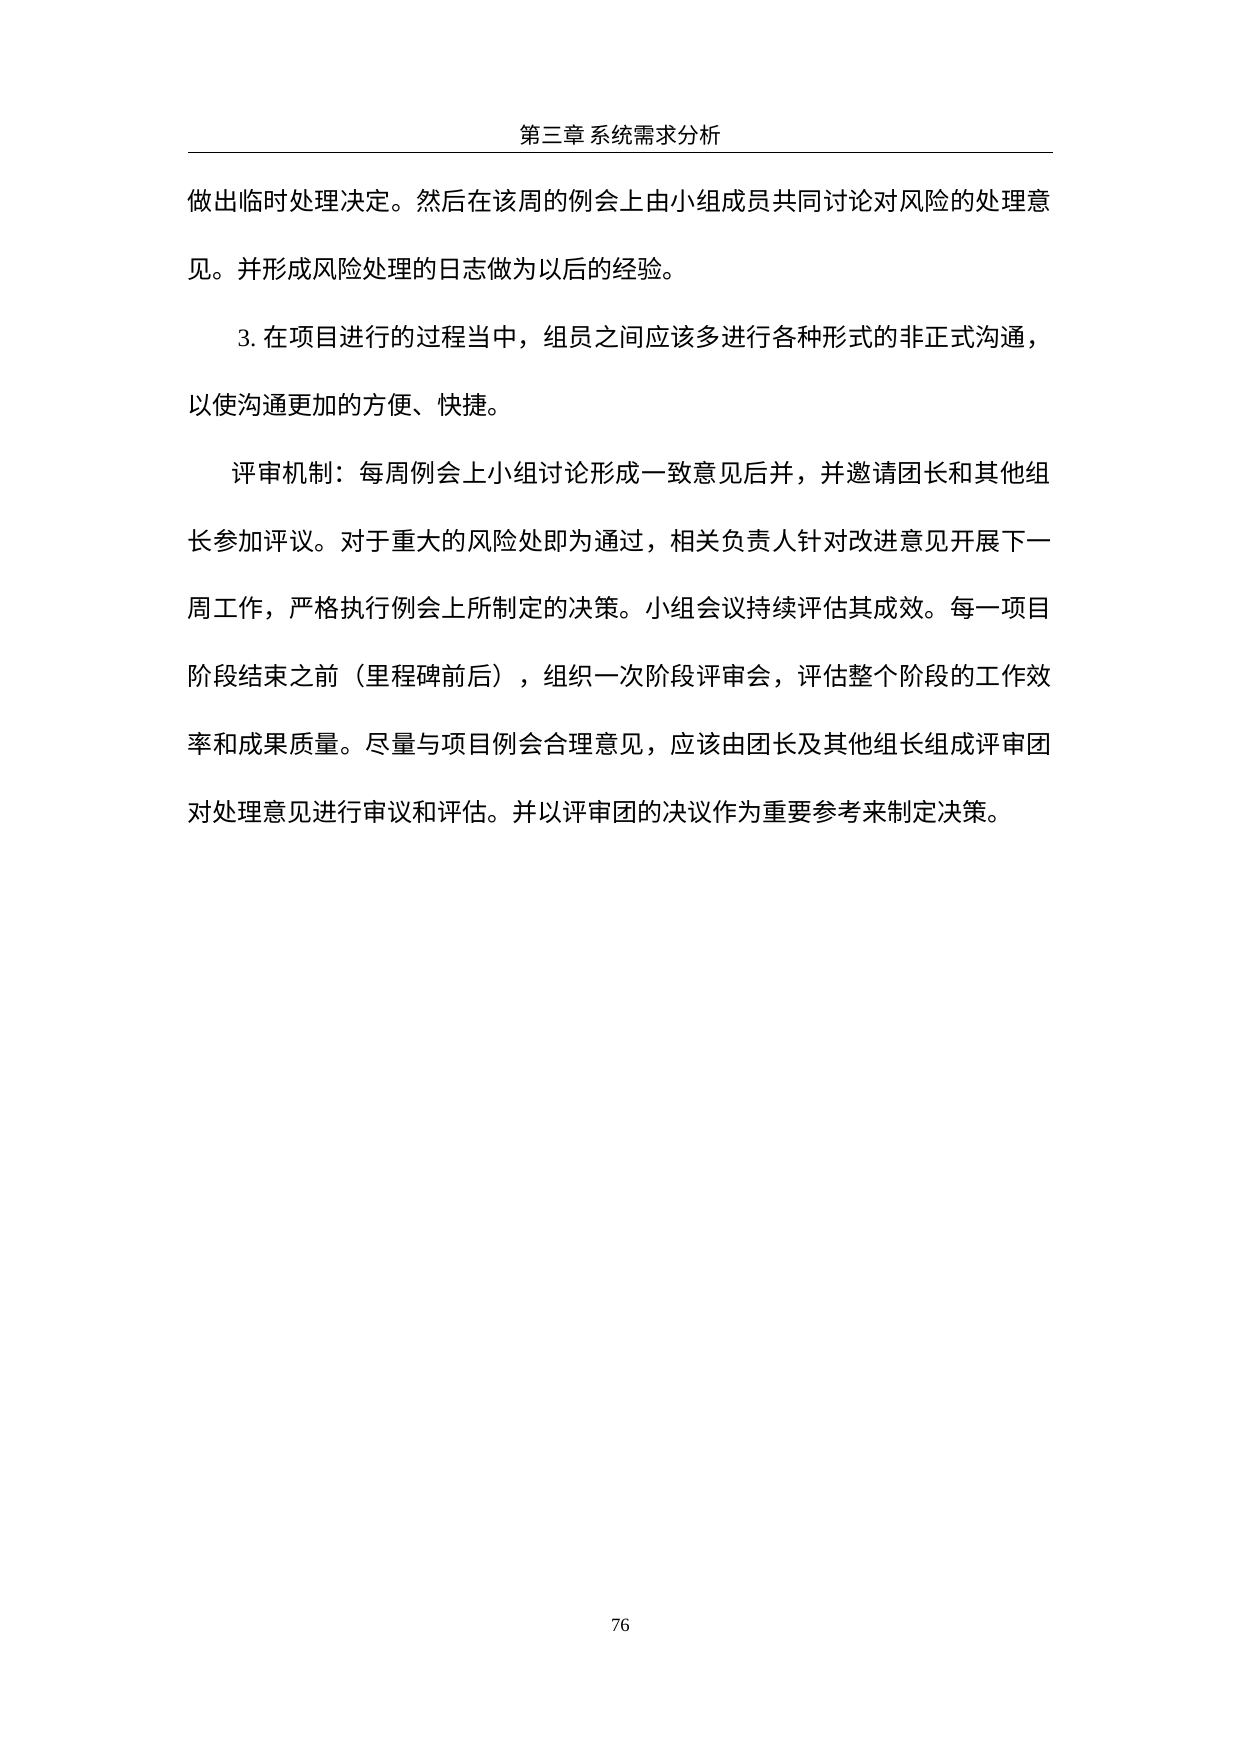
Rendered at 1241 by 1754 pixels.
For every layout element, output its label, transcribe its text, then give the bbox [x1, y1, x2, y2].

text 3. 在项目进行的过程当中，组员之间应该多进行各种形式的非正式沟通，以使沟通更加的方便、快捷。 [187, 301, 1053, 437]
text 评审机制：每周例会上小组讨论形成一致意见后并，并邀请团长和其他组长参加评议。对于重大的风险处即为通过，相关负责人针对改进意见开展下一周工作，严格执行例会上所制定的决策。小组会议持续评估其成效。每一项目阶段结束之前（里程碑前后），组织一次阶段评审会，评估整个阶段的工作效率和成果质量。尽量与项目例会合理意见，应该由团长及其他组长组成评审团对处理意见进行审议和评估。并以评审团的决议作为重要参考来制定决策。 [187, 437, 1053, 845]
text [187, 166, 1053, 301]
